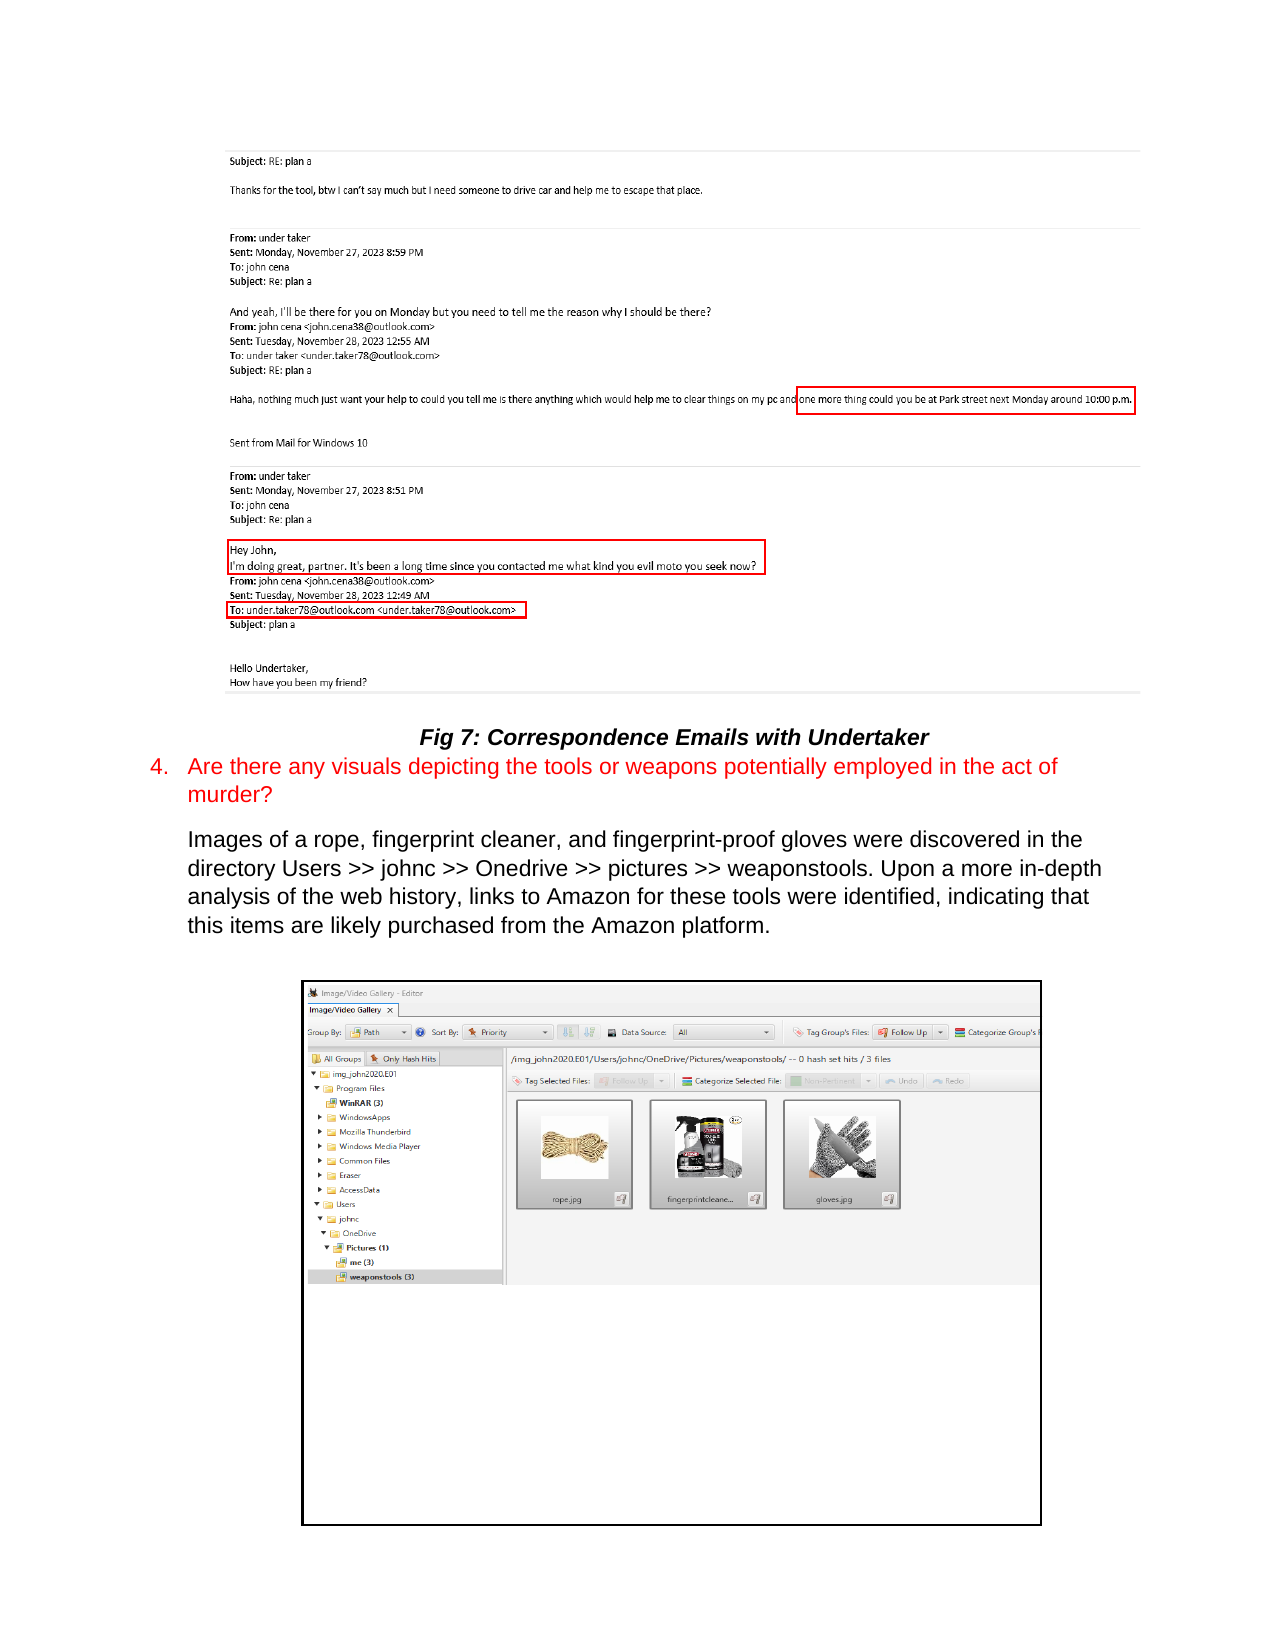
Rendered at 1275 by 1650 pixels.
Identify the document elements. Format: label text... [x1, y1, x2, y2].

text Images of a rope, fingerprint cleaner, and fingerprint-proof gloves were discovered in the directory Users >> johnc >> Onedrive >> pictures >> weaponstools. Upon a more in-depth analysis of the web history, links to Amazon for these tools were identified, indicating that this items are likely purchased from the Amazon platform. [187, 826, 1125, 938]
list Fig 7: Correspondence Emails with Undertaker [225, 724, 1125, 751]
picture [307, 985, 1040, 1285]
list Are there any visuals depicting the tools or weapons potentially employed in the act of murder? [150, 753, 1125, 807]
picture [225, 150, 1141, 694]
